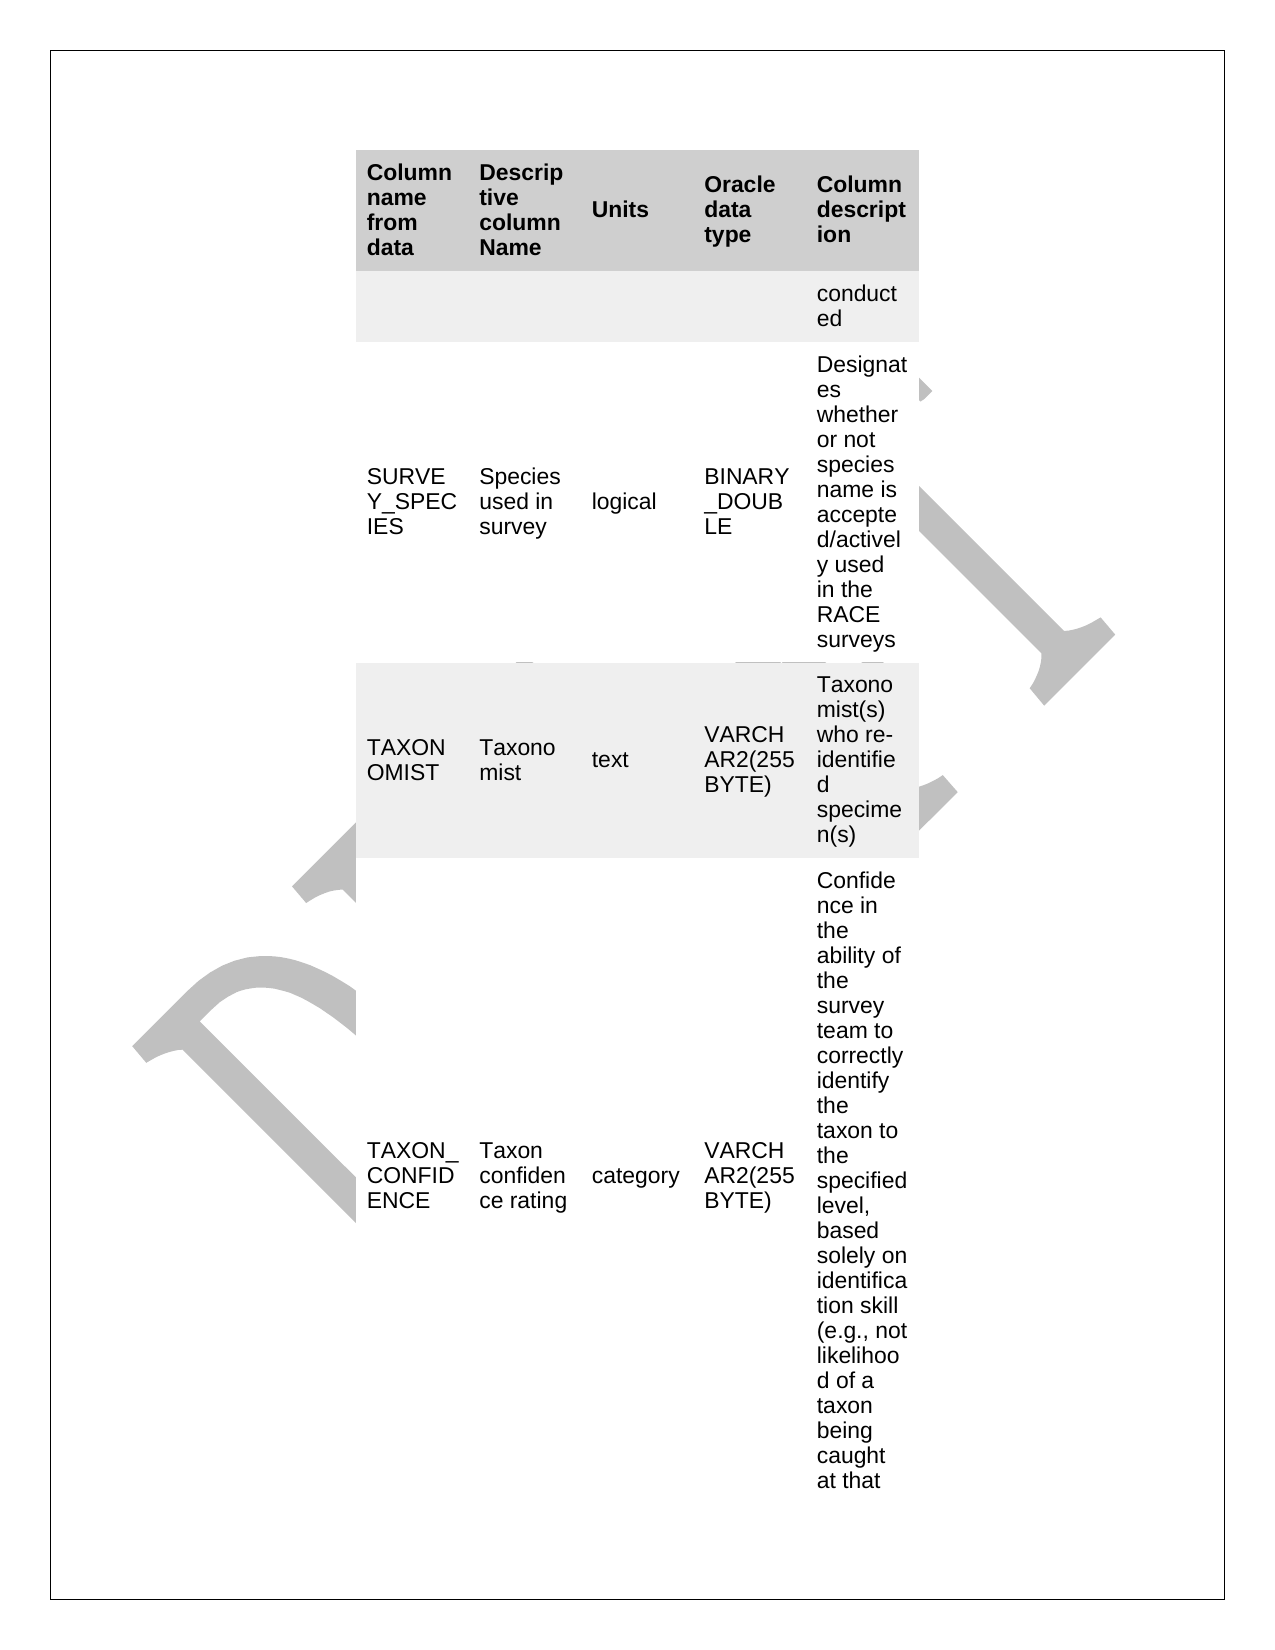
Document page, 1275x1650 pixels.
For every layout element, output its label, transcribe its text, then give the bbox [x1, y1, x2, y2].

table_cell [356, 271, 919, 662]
table_header Column description [806, 150, 919, 271]
table_header Column name from data [356, 150, 469, 271]
table_header Oracle data type [694, 150, 806, 271]
table_header Units [581, 150, 694, 271]
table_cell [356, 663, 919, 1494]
table_header Descriptive column Name [469, 150, 581, 271]
